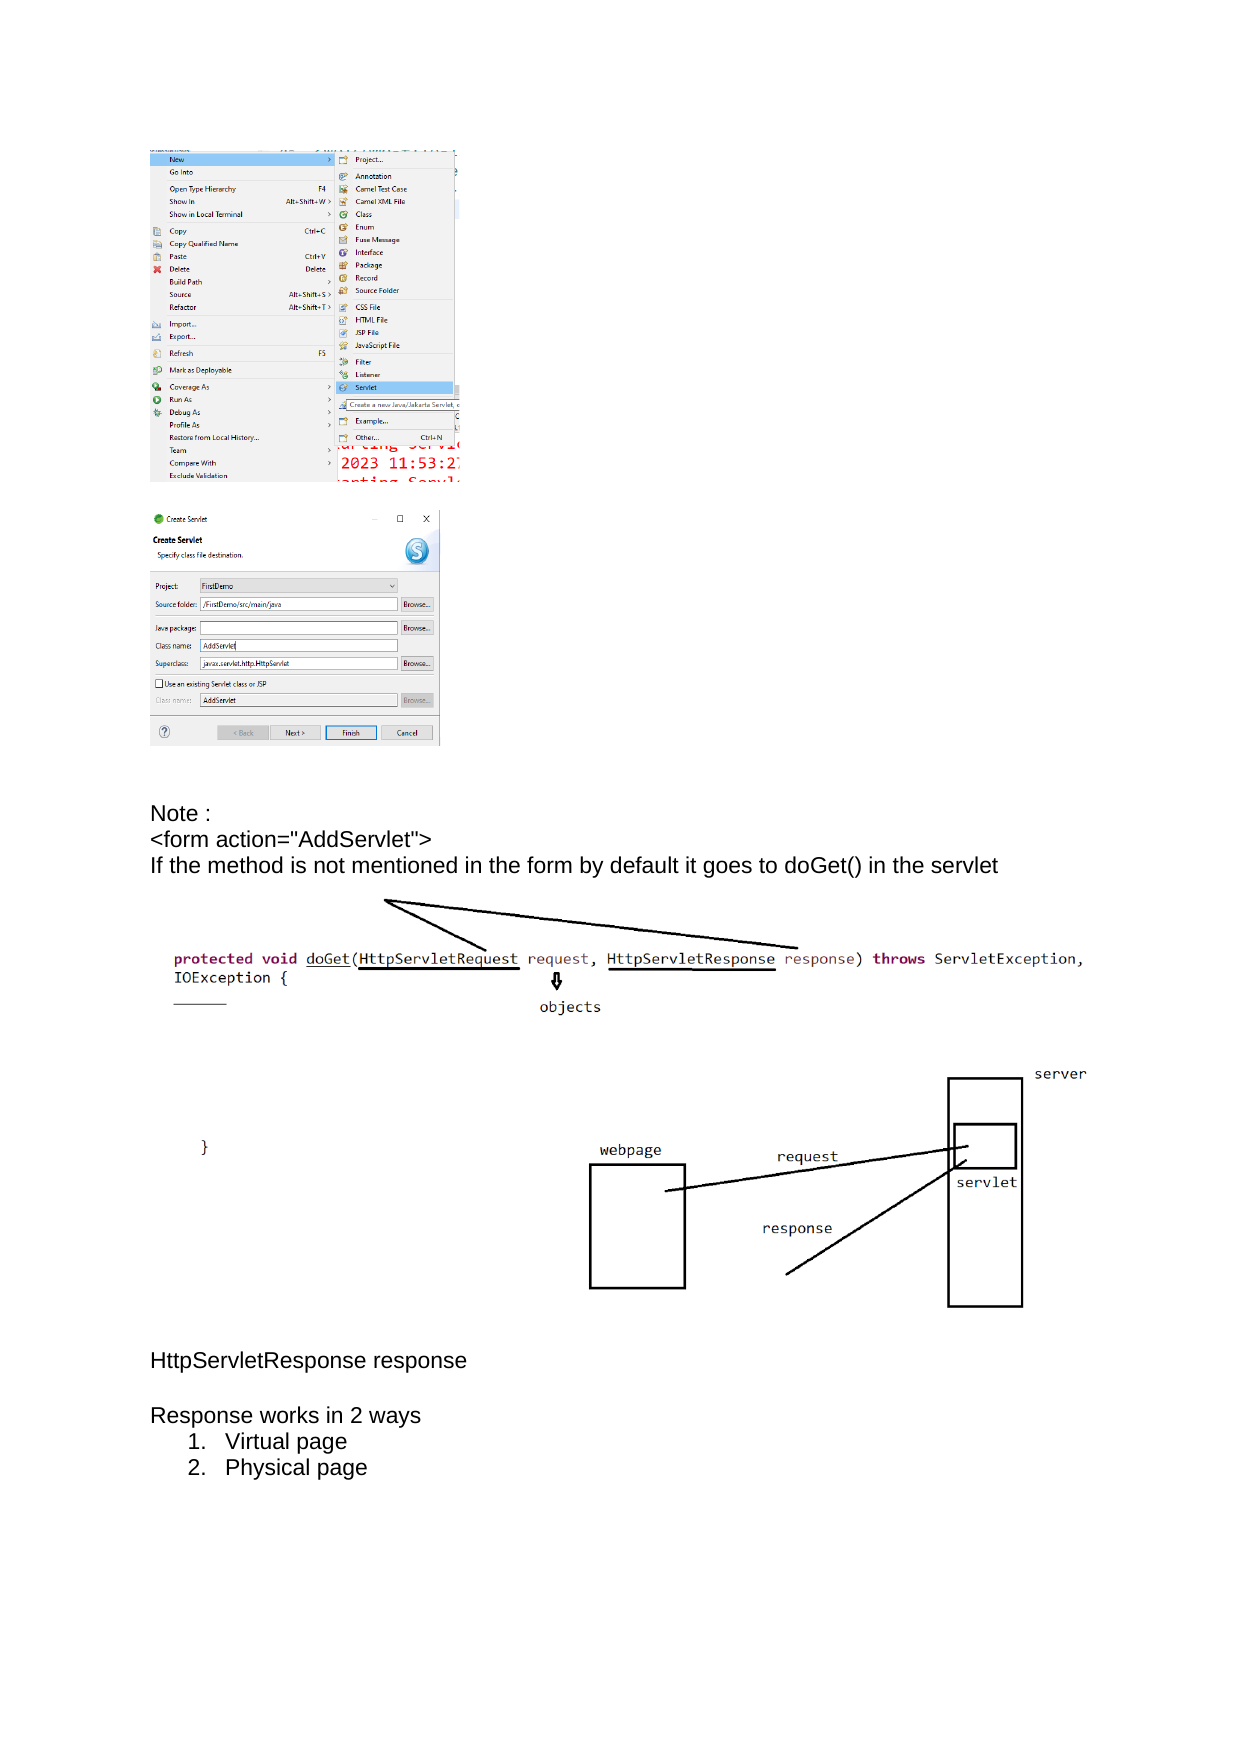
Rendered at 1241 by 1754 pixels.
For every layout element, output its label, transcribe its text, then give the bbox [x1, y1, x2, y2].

text <form action="AddServlet"> [150, 826, 1090, 852]
picture [150, 150, 460, 482]
picture [150, 510, 441, 746]
text If the method is not mentioned in the form by default it goes to doGet() in the servlet [150, 852, 1090, 878]
list Virtual page [187, 1428, 1090, 1454]
picture [150, 878, 1125, 1318]
text HttpServletResponse response [150, 1347, 1090, 1373]
text Note : [150, 800, 1090, 826]
list Physical page [187, 1454, 1090, 1481]
text Response works in 2 ways [150, 1402, 1090, 1428]
